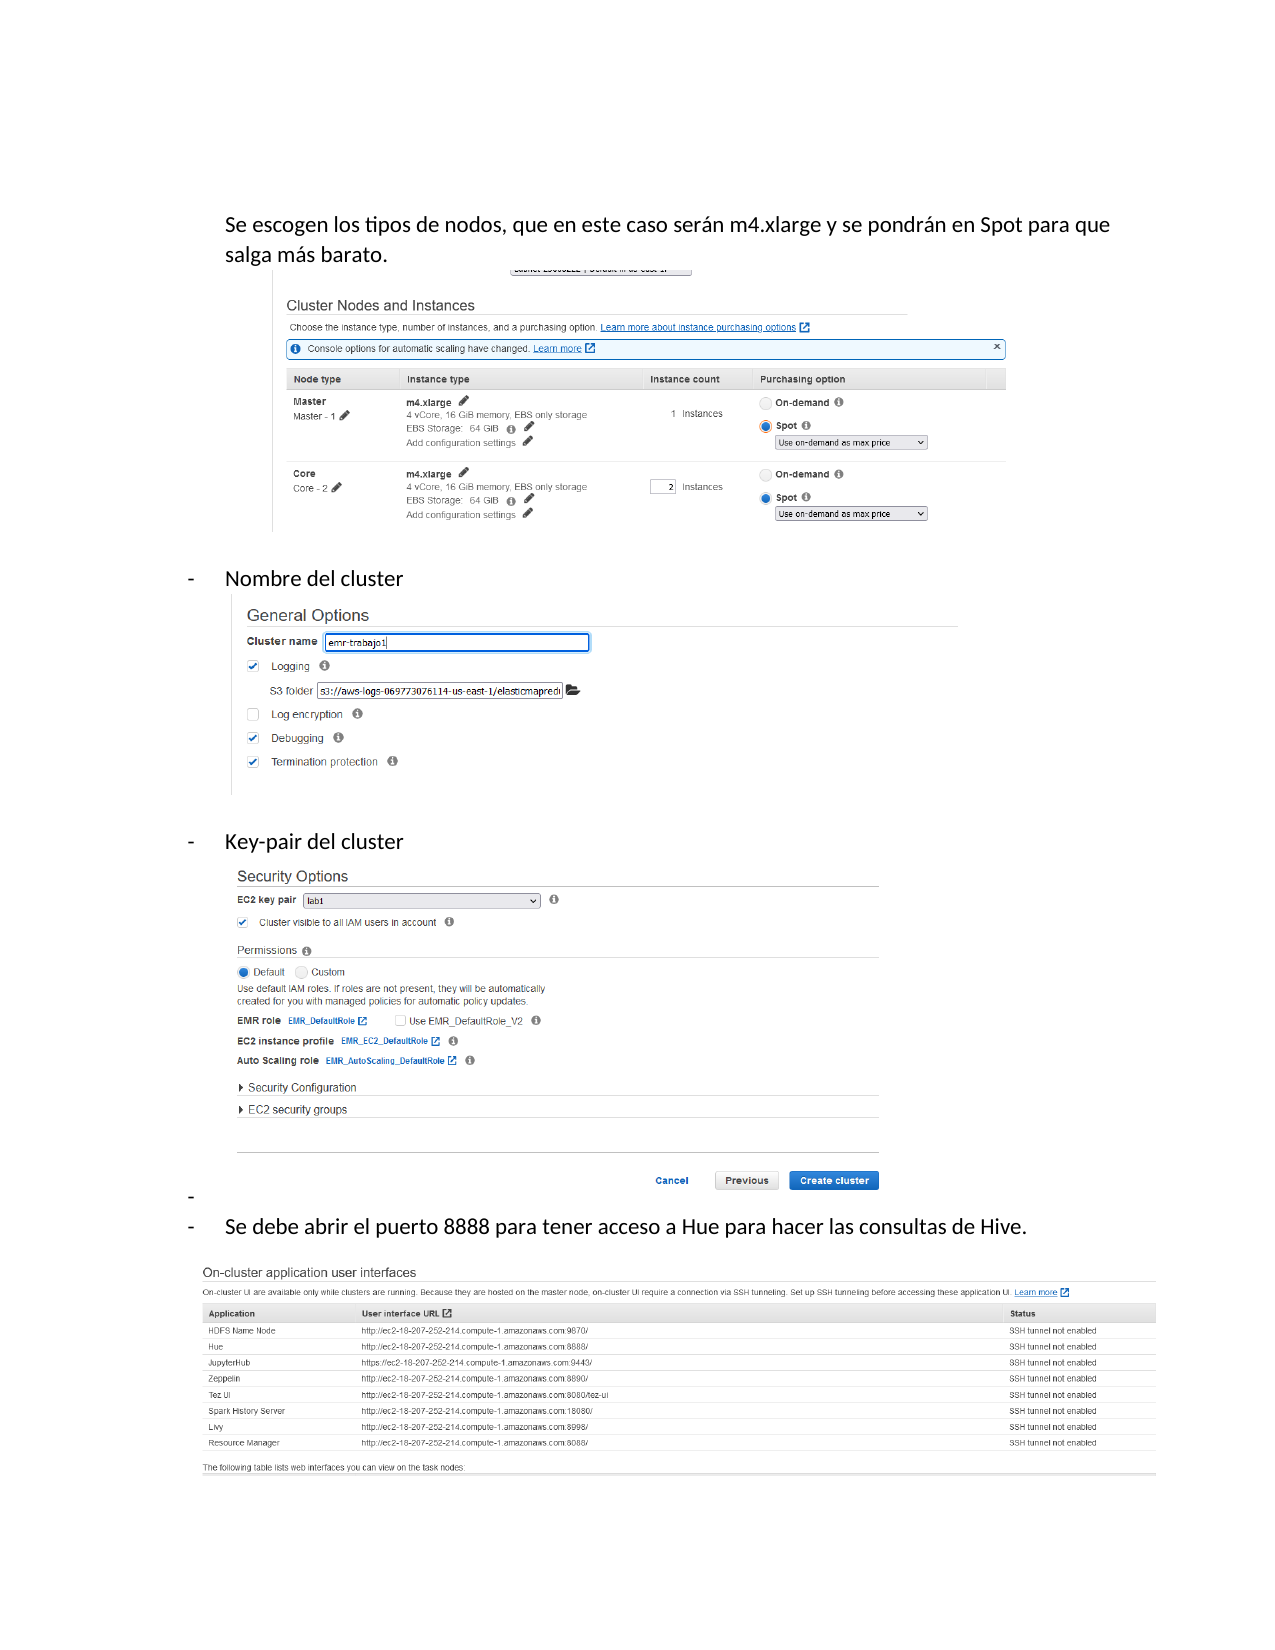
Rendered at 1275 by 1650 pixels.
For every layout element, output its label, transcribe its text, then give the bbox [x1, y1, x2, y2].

list Key-pair del cluster [187, 827, 1125, 855]
picture [187, 1259, 1163, 1476]
list Se escogen los tipos de nodos, que en este caso serán m4.xlarge y se pondrán en Spot para que salga más barato. [225, 210, 1125, 269]
picture [225, 270, 1113, 532]
list Se debe abrir el puerto 8888 para tener acceso a Hue para hacer las consultas de Hive. [187, 1212, 1125, 1241]
picture [225, 594, 1074, 795]
list Nombre del cluster [187, 564, 1125, 592]
picture [225, 857, 996, 1205]
